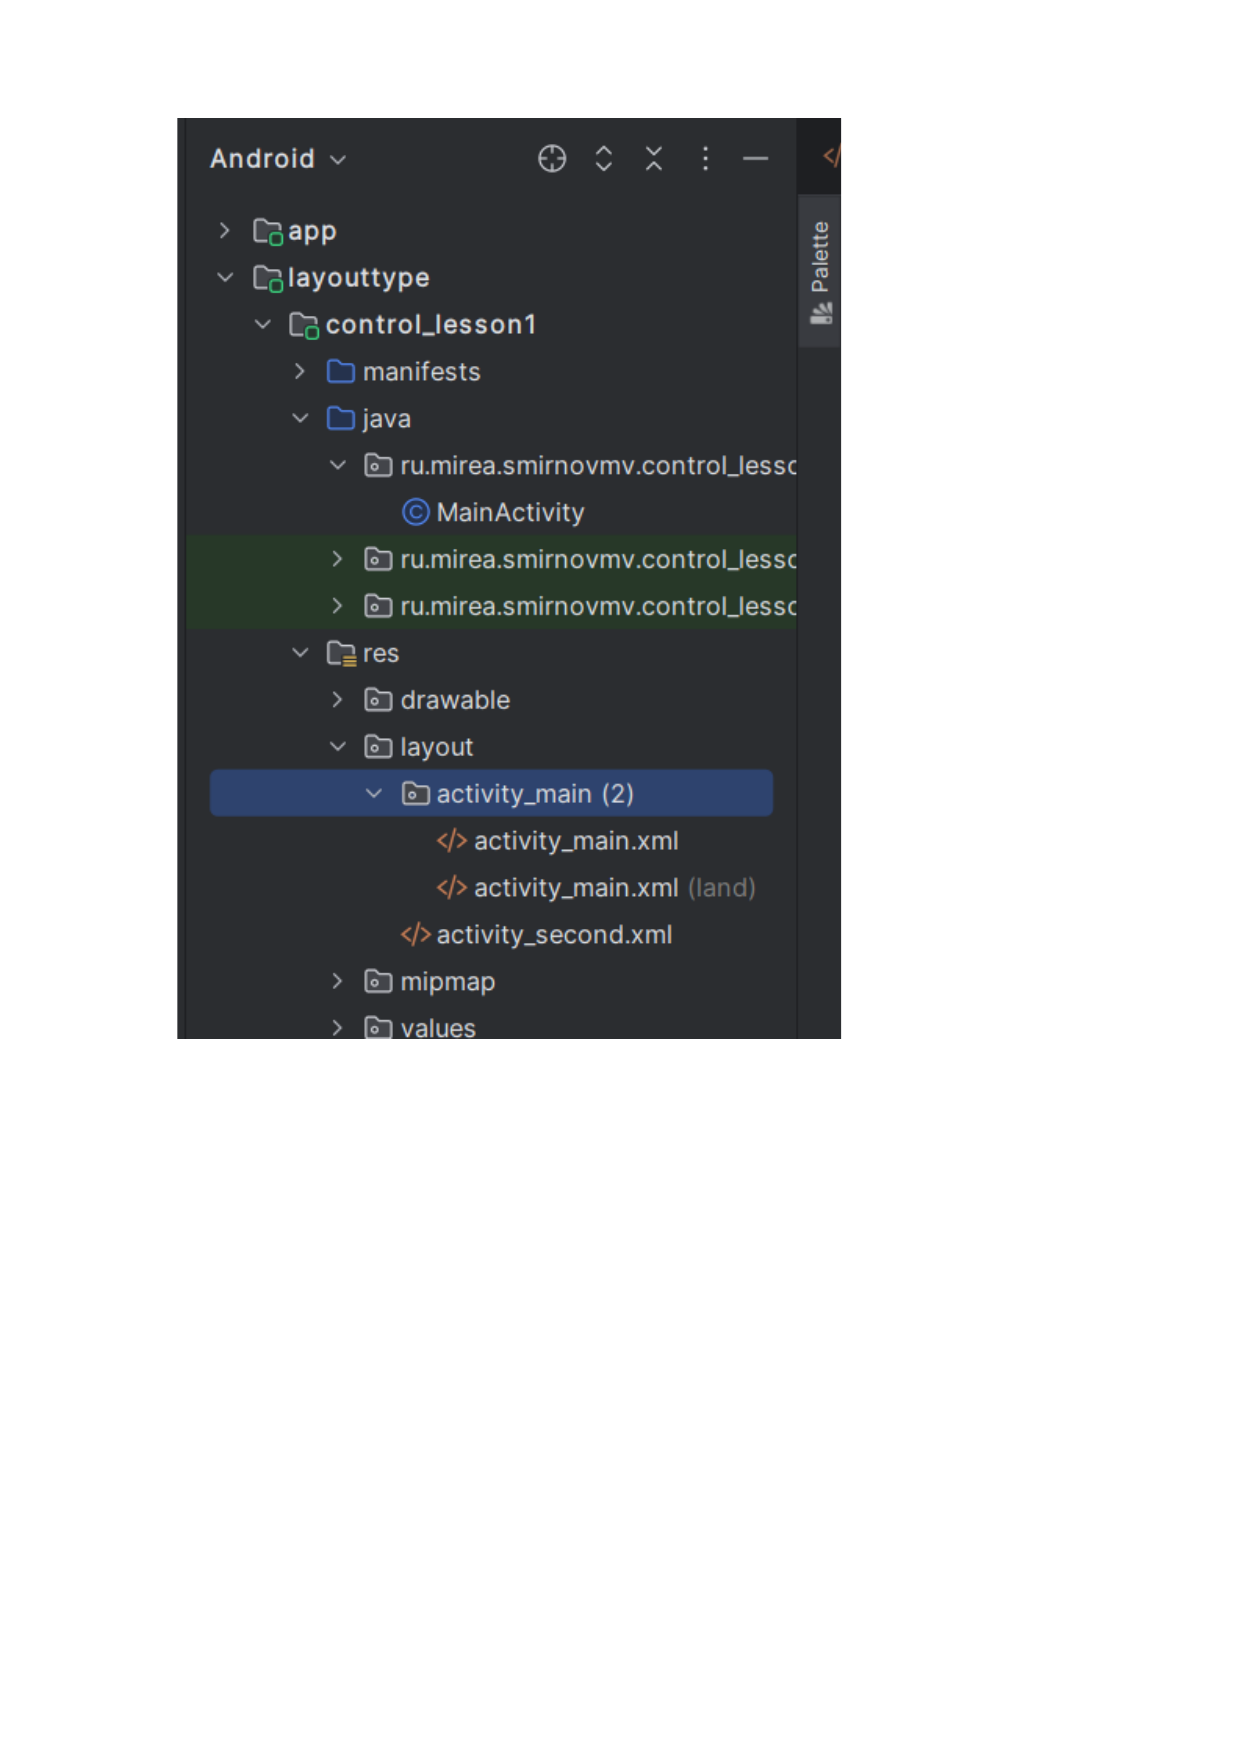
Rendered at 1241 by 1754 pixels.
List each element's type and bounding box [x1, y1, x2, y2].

picture [177, 118, 842, 1039]
